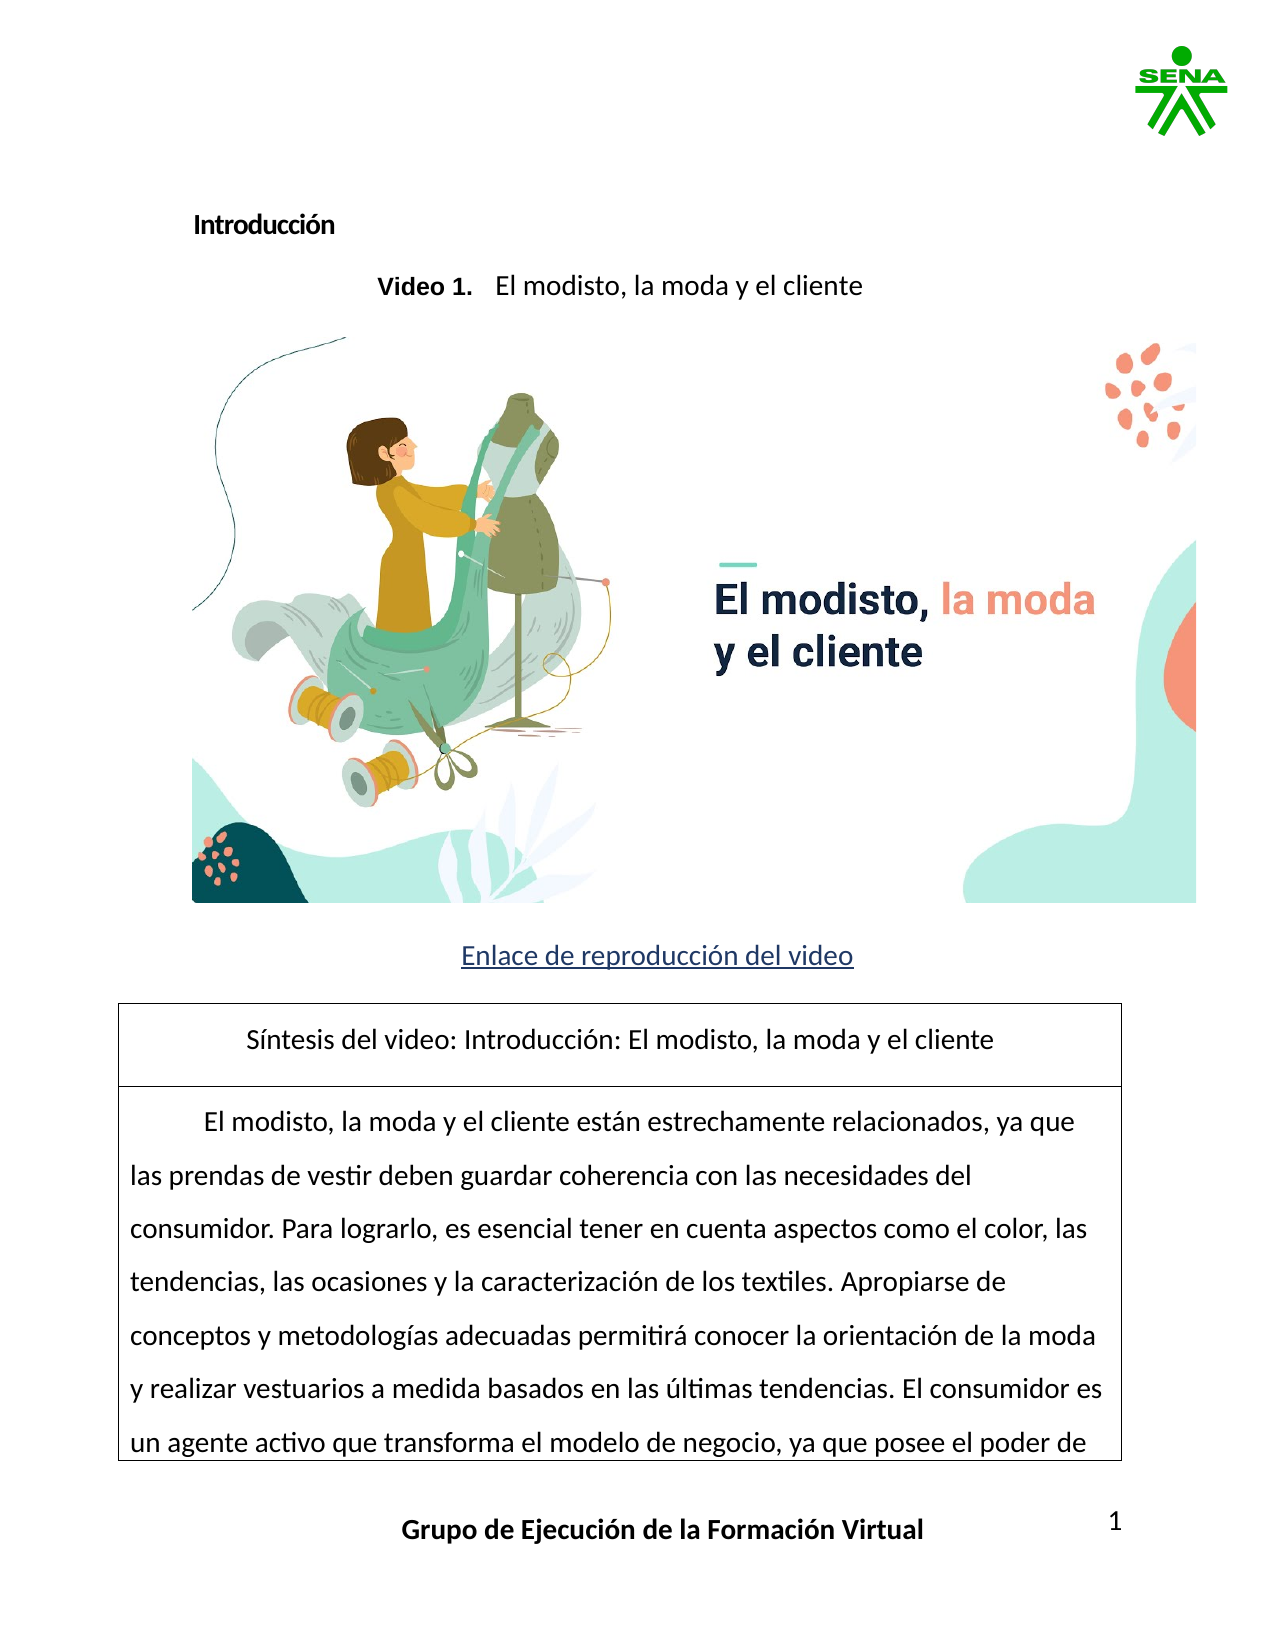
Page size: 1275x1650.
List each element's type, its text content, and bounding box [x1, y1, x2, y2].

table_header Síntesis del video: Introducción: El modisto, la moda y el cliente [119, 1004, 1121, 1086]
picture [1135, 46, 1228, 136]
text El modisto, la moda y el cliente [118, 267, 1122, 303]
picture [192, 337, 1197, 903]
subtitle Introducción [193, 206, 1122, 242]
text Enlace de reproducción del video [118, 937, 1122, 973]
